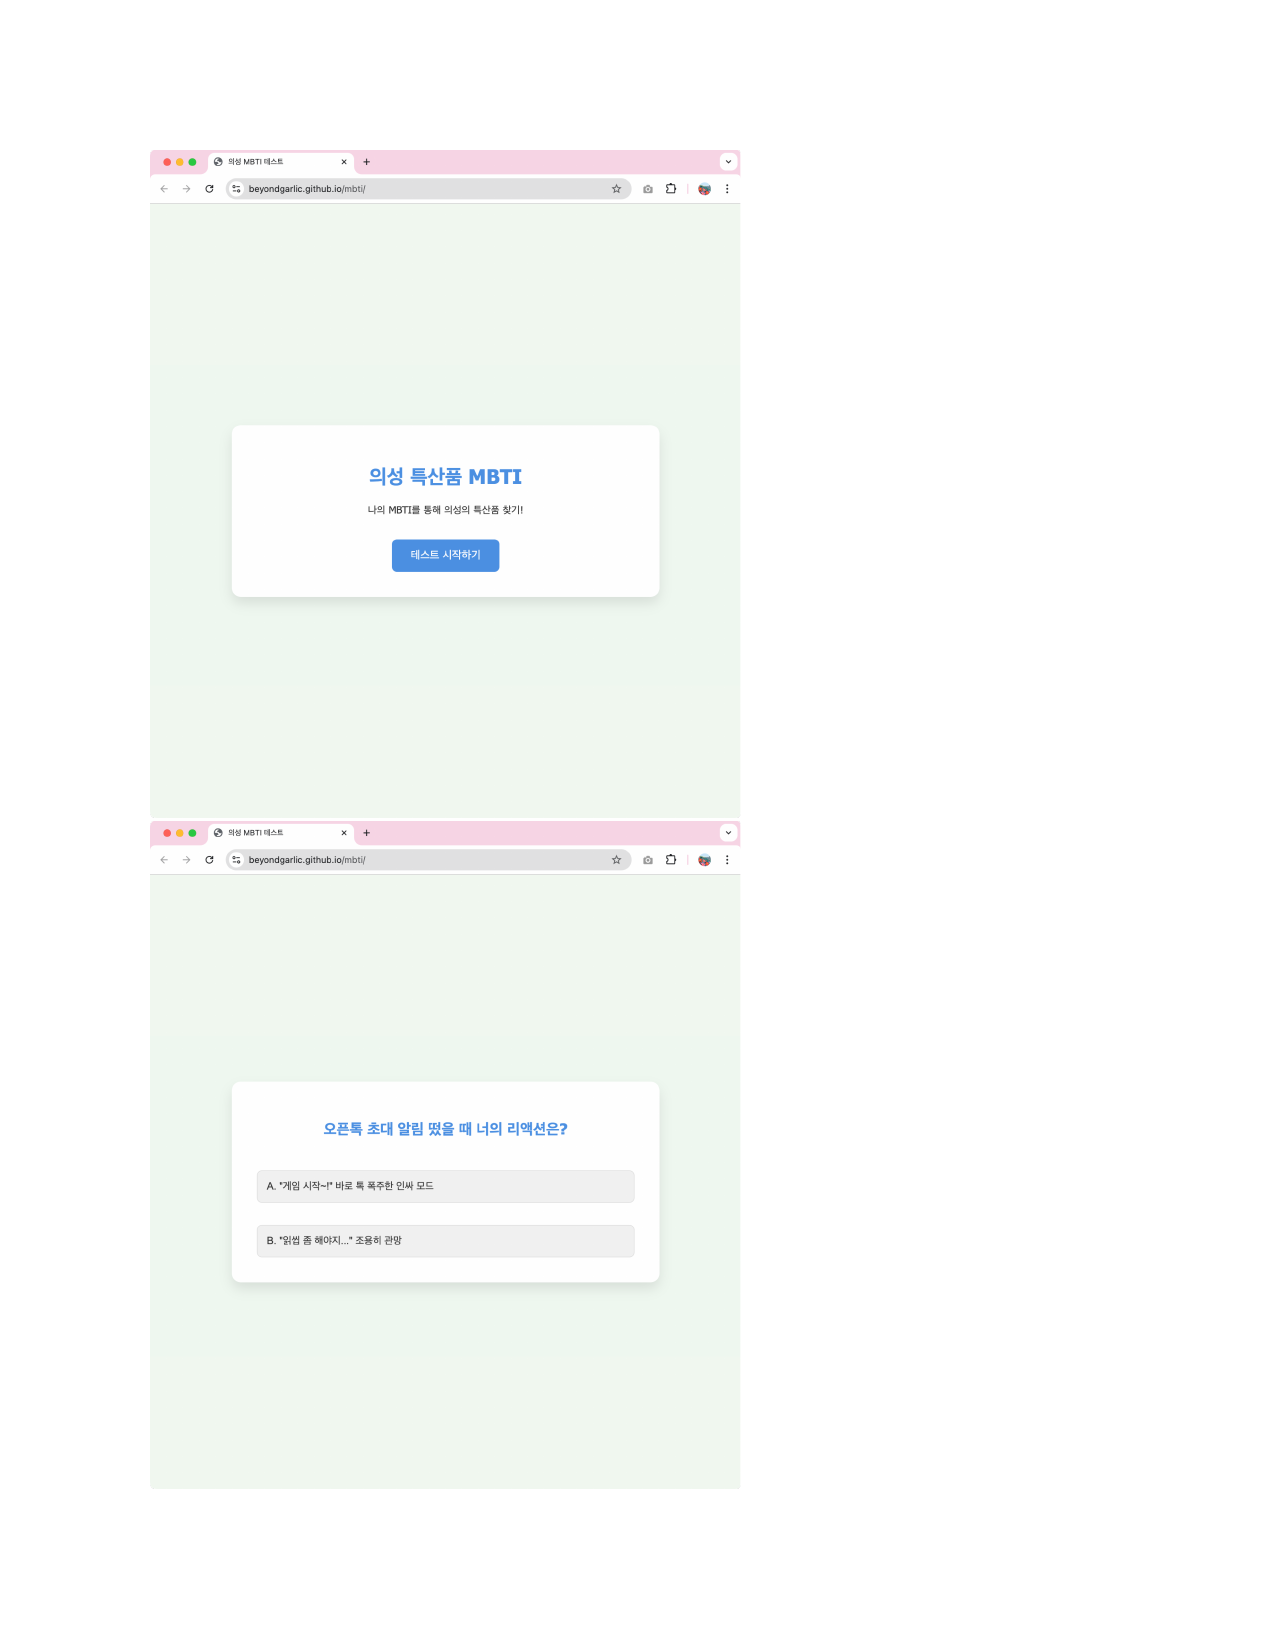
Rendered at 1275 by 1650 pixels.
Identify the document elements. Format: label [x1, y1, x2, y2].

picture [150, 150, 741, 818]
picture [150, 821, 741, 1489]
